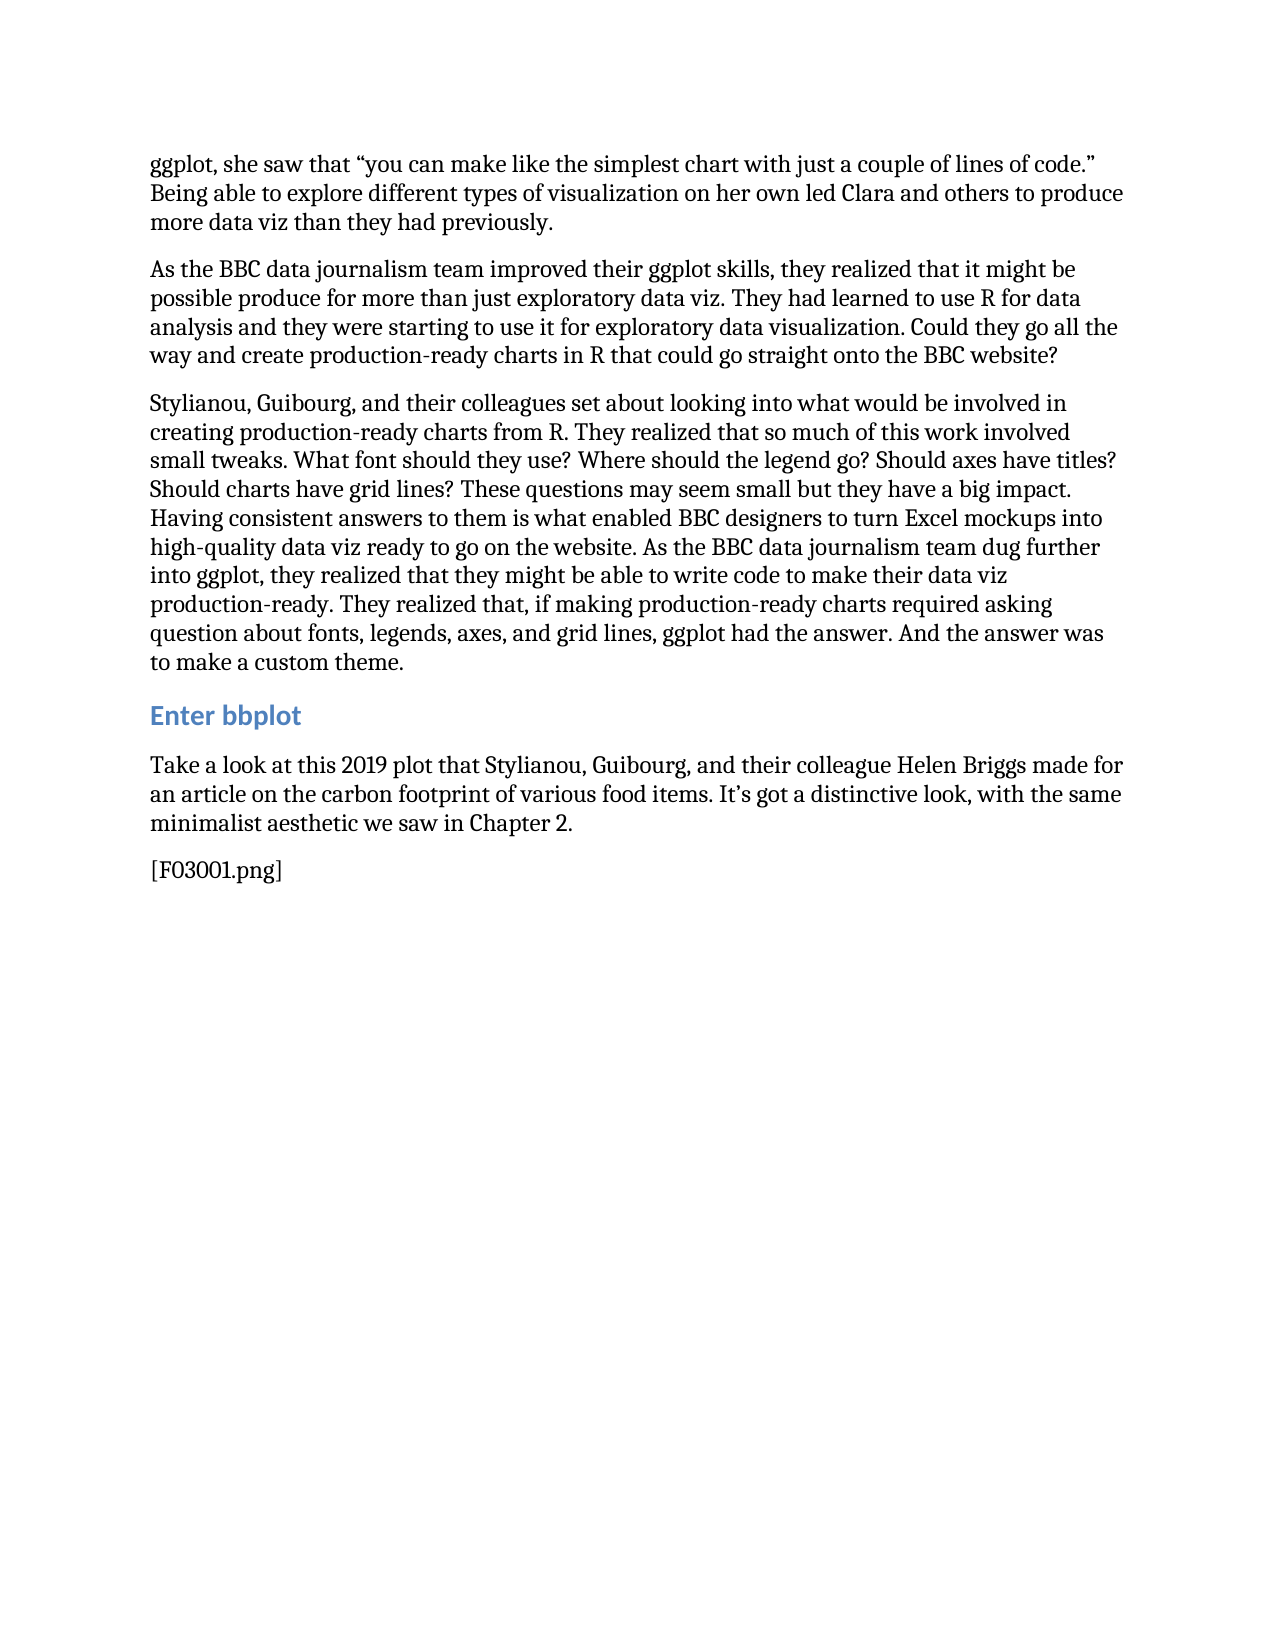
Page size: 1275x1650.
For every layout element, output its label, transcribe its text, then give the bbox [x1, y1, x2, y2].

text Stylianou, Guibourg, and their colleagues set about looking into what would be involved in creating production-ready charts from R. They realized that so much of this work involved small tweaks. What font should they use? Where should the legend go? Should axes have titles? Should charts have grid lines? These questions may seem small but they have a big impact. Having consistent answers to them is what enabled BBC designers to turn Excel mockups into high-quality data viz ready to go on the website. As the BBC data journalism team dug further into ggplot, they realized that they might be able to write code to make their data viz production-ready. They realized that, if making production-ready charts required asking question about fonts, legends, axes, and grid lines, ggplot had the answer. And the answer was to make a custom theme. [150, 389, 1125, 676]
text As the BBC data journalism team improved their ggplot skills, they realized that it might be possible produce for more than just exploratory data viz. They had learned to use R for data analysis and they were starting to use it for exploratory data visualization. Could they go all the way and create production-ready charts in R that could go straight onto the BBC website? [150, 255, 1125, 370]
text [F03001.png] [150, 856, 1125, 885]
text Take a look at this 2019 plot that Stylianou, Guibourg, and their colleague Helen Briggs made for an article on the carbon footprint of various food items. It’s got a distinctive look, with the same minimalist aesthetic we saw in Chapter 2. [150, 751, 1125, 838]
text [150, 150, 1125, 236]
subtitle Enter bbplot [150, 697, 1125, 733]
